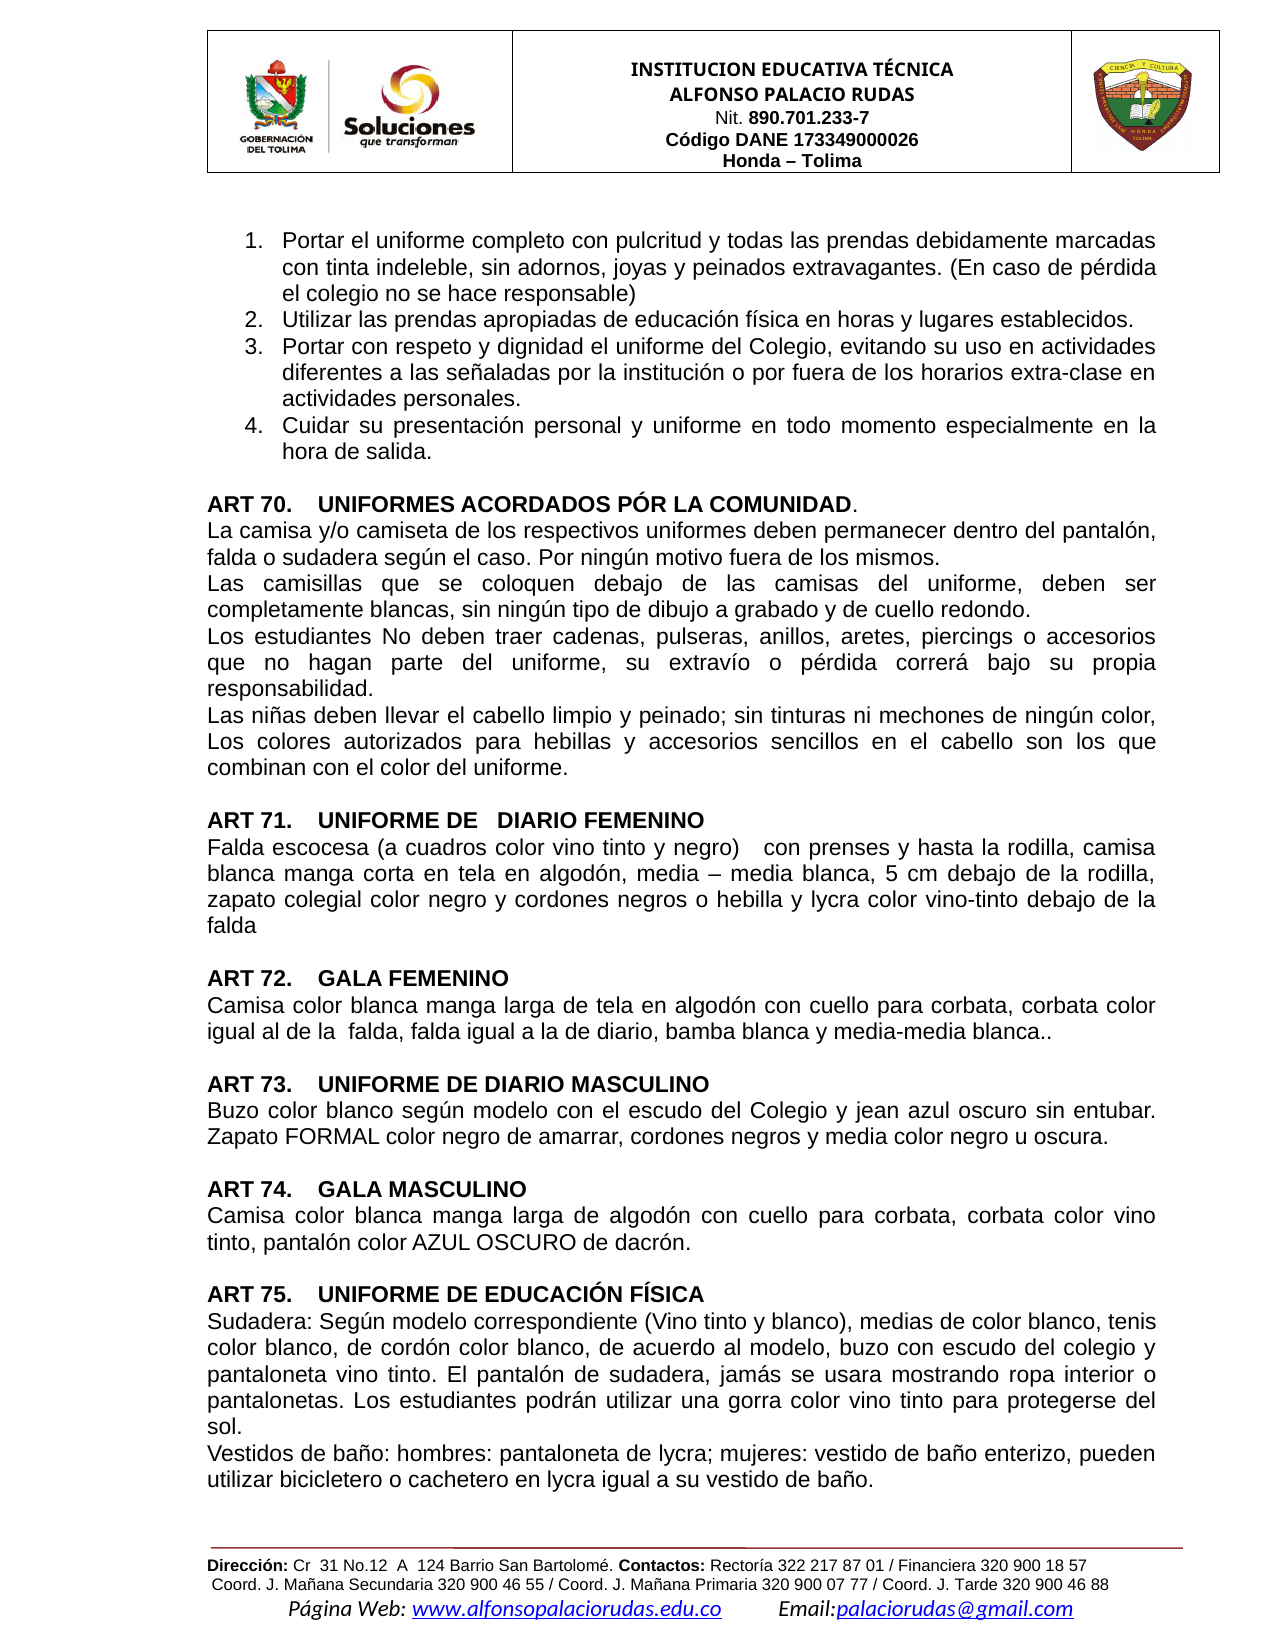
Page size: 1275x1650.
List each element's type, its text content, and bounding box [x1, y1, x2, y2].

text Falda escocesa (a cuadros color vino tinto y negro) con prenses y hasta la rodilla, camisa blanca manga corta en tela en algodón, media – media blanca, 5 cm debajo de la rodilla, zapato colegial color negro y cordones negros o hebilla y lycra color vino-tinto debajo de la falda [207, 833, 1157, 939]
text Vestidos de baño: hombres: pantaloneta de lycra; mujeres: vestido de baño enterizo, pueden utilizar bicicletero o cachetero en lycra igual a su vestido de baño. [207, 1439, 1157, 1492]
list Utilizar las prendas apropiadas de educación física en horas y lugares establecidos. [244, 306, 1157, 333]
picture [238, 50, 480, 155]
list Portar con respeto y dignidad el uniforme del Colegio, evitando su uso en actividades diferentes a las señaladas por la institución o por fuera de los horarios extra-clase en actividades personales. [244, 333, 1157, 412]
text ART 74. GALA MASCULINO [207, 1176, 1157, 1202]
text Las niñas deben llevar el cabello limpio y peinado; sin tinturas ni mechones de ningún color, Los colores autorizados para hebillas y accesorios sencillos en el cabello son los que combinan con el color del uniforme. [207, 702, 1157, 781]
text ART 72. GALA FEMENINO [207, 965, 1157, 992]
text ART 70. UNIFORMES ACORDADOS PÓR LA COMUNIDAD. [207, 491, 1157, 517]
text ART 75. UNIFORME DE EDUCACIÓN FÍSICA [207, 1281, 1157, 1308]
text Camisa color blanca manga larga de algodón con cuello para corbata, corbata color vino tinto, pantalón color AZUL OSCURO de dacrón. [207, 1202, 1157, 1255]
text ART 73. UNIFORME DE DIARIO MASCULINO [207, 1071, 1157, 1097]
text Buzo color blanco según modelo con el escudo del Colegio y jean azul oscuro sin entubar. Zapato FORMAL color negro de amarrar, cordones negros y media color negro u oscura. [207, 1097, 1157, 1150]
text ART 71. UNIFORME DE DIARIO FEMENINO [207, 807, 1157, 833]
text Sudadera: Según modelo correspondiente (Vino tinto y blanco), medias de color blanco, tenis color blanco, de cordón color blanco, de acuerdo al modelo, buzo con escudo del colegio y pantaloneta vino tinto. El pantalón de sudadera, jamás se usara mostrando ropa interior o pantalonetas. Los estudiantes podrán utilizar una gorra color vino tinto para protegerse del sol. [207, 1308, 1157, 1439]
list Cuidar su presentación personal y uniforme en todo momento especialmente en la hora de salida. [244, 412, 1157, 464]
text Camisa color blanca manga larga de tela en algodón con cuello para corbata, corbata color igual al de la falda, falda igual a la de diario, bamba blanca y media-media blanca.. [207, 992, 1157, 1044]
text Los estudiantes No deben traer cadenas, pulseras, anillos, aretes, piercings o accesorios que no hagan parte del uniforme, su extravío o pérdida correrá bajo su propia responsabilidad. [207, 623, 1157, 702]
text La camisa y/o camiseta de los respectivos uniformes deben permanecer dentro del pantalón, falda o sudadera según el caso. Por ningún motivo fuera de los mismos. [207, 517, 1157, 570]
text Las camisillas que se coloquen debajo de las camisas del uniforme, deben ser completamente blancas, sin ningún tipo de dibujo a grabado y de cuello redondo. [207, 570, 1157, 623]
list Portar el uniforme completo con pulcritud y todas las prendas debidamente marcadas con tinta indeleble, sin adornos, joyas y peinados extravagantes. (En caso de pérdida el colegio no se hace responsable) [244, 227, 1157, 306]
